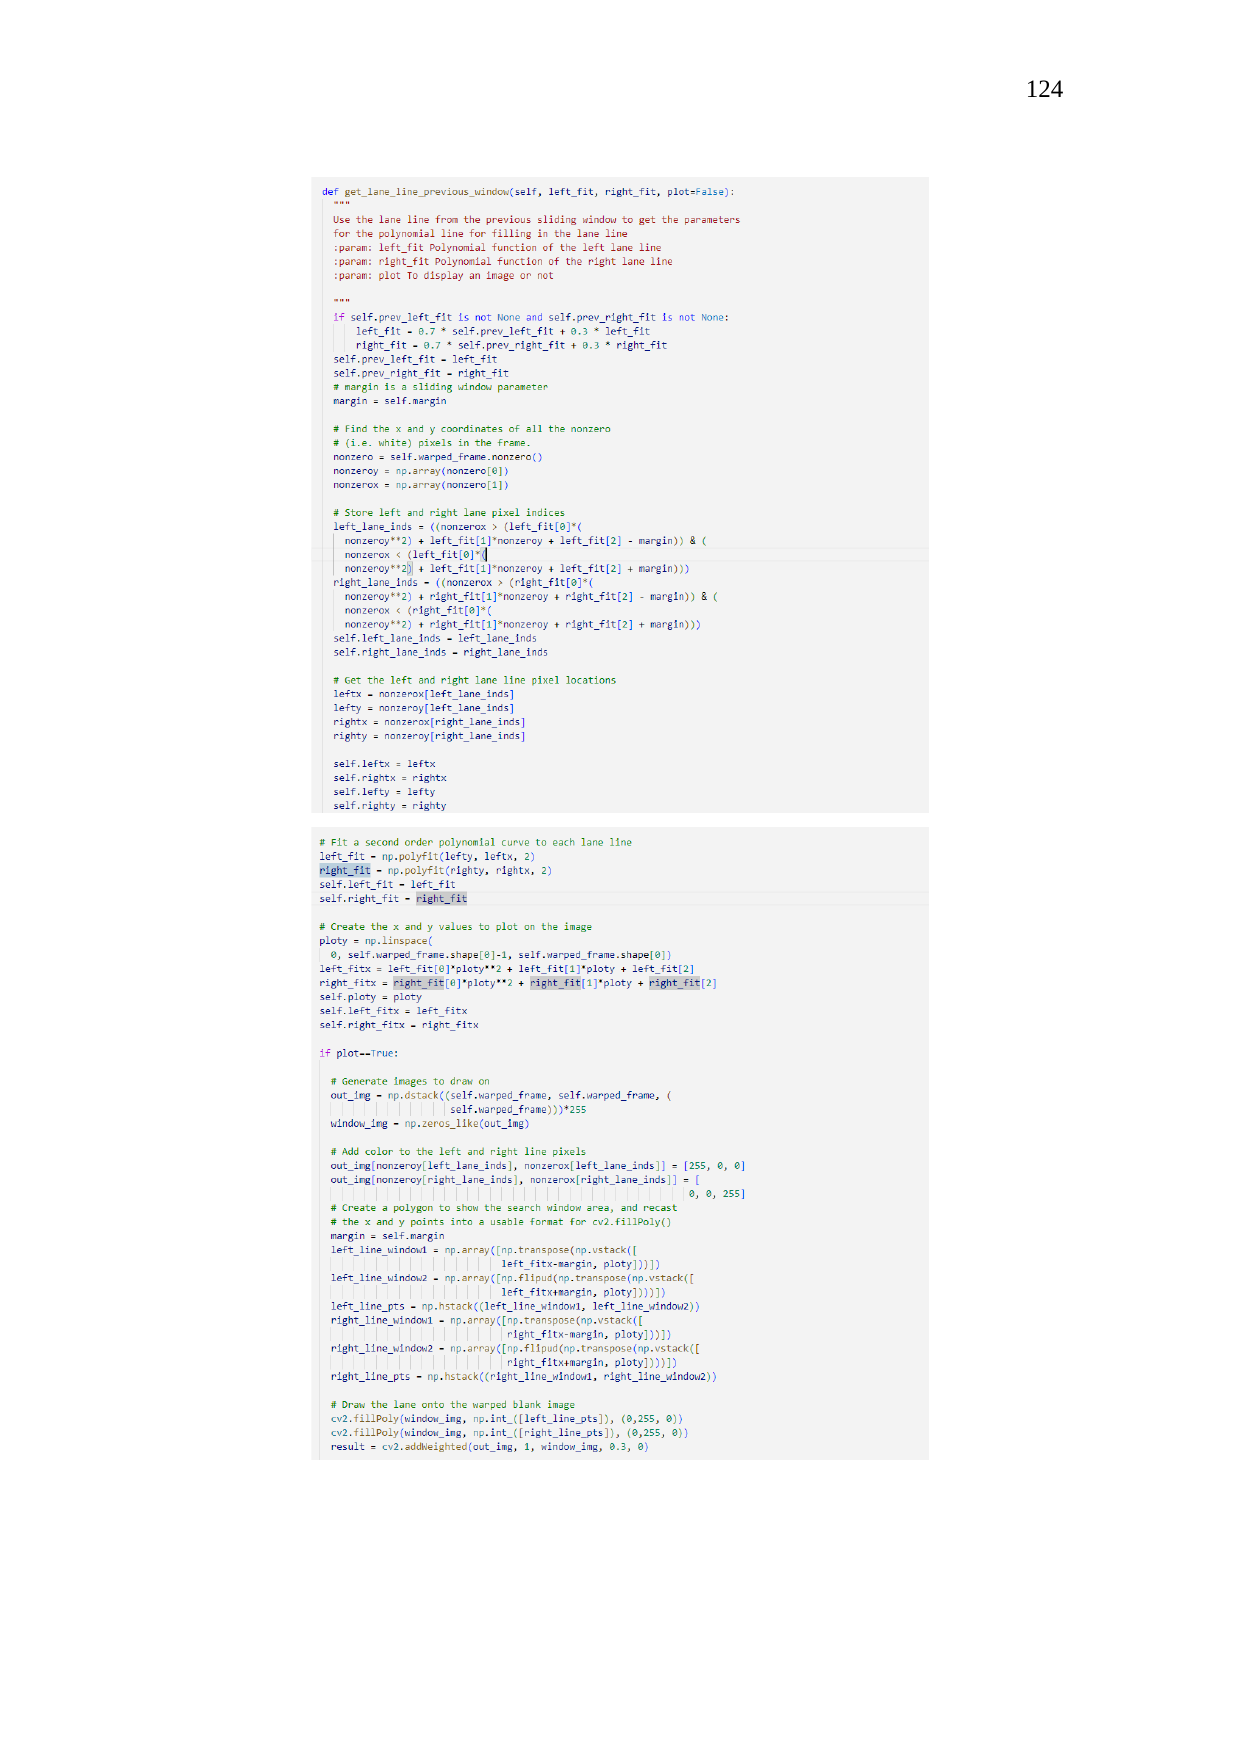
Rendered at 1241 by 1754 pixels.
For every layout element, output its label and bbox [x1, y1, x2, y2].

picture [311, 827, 929, 1460]
picture [311, 177, 929, 813]
